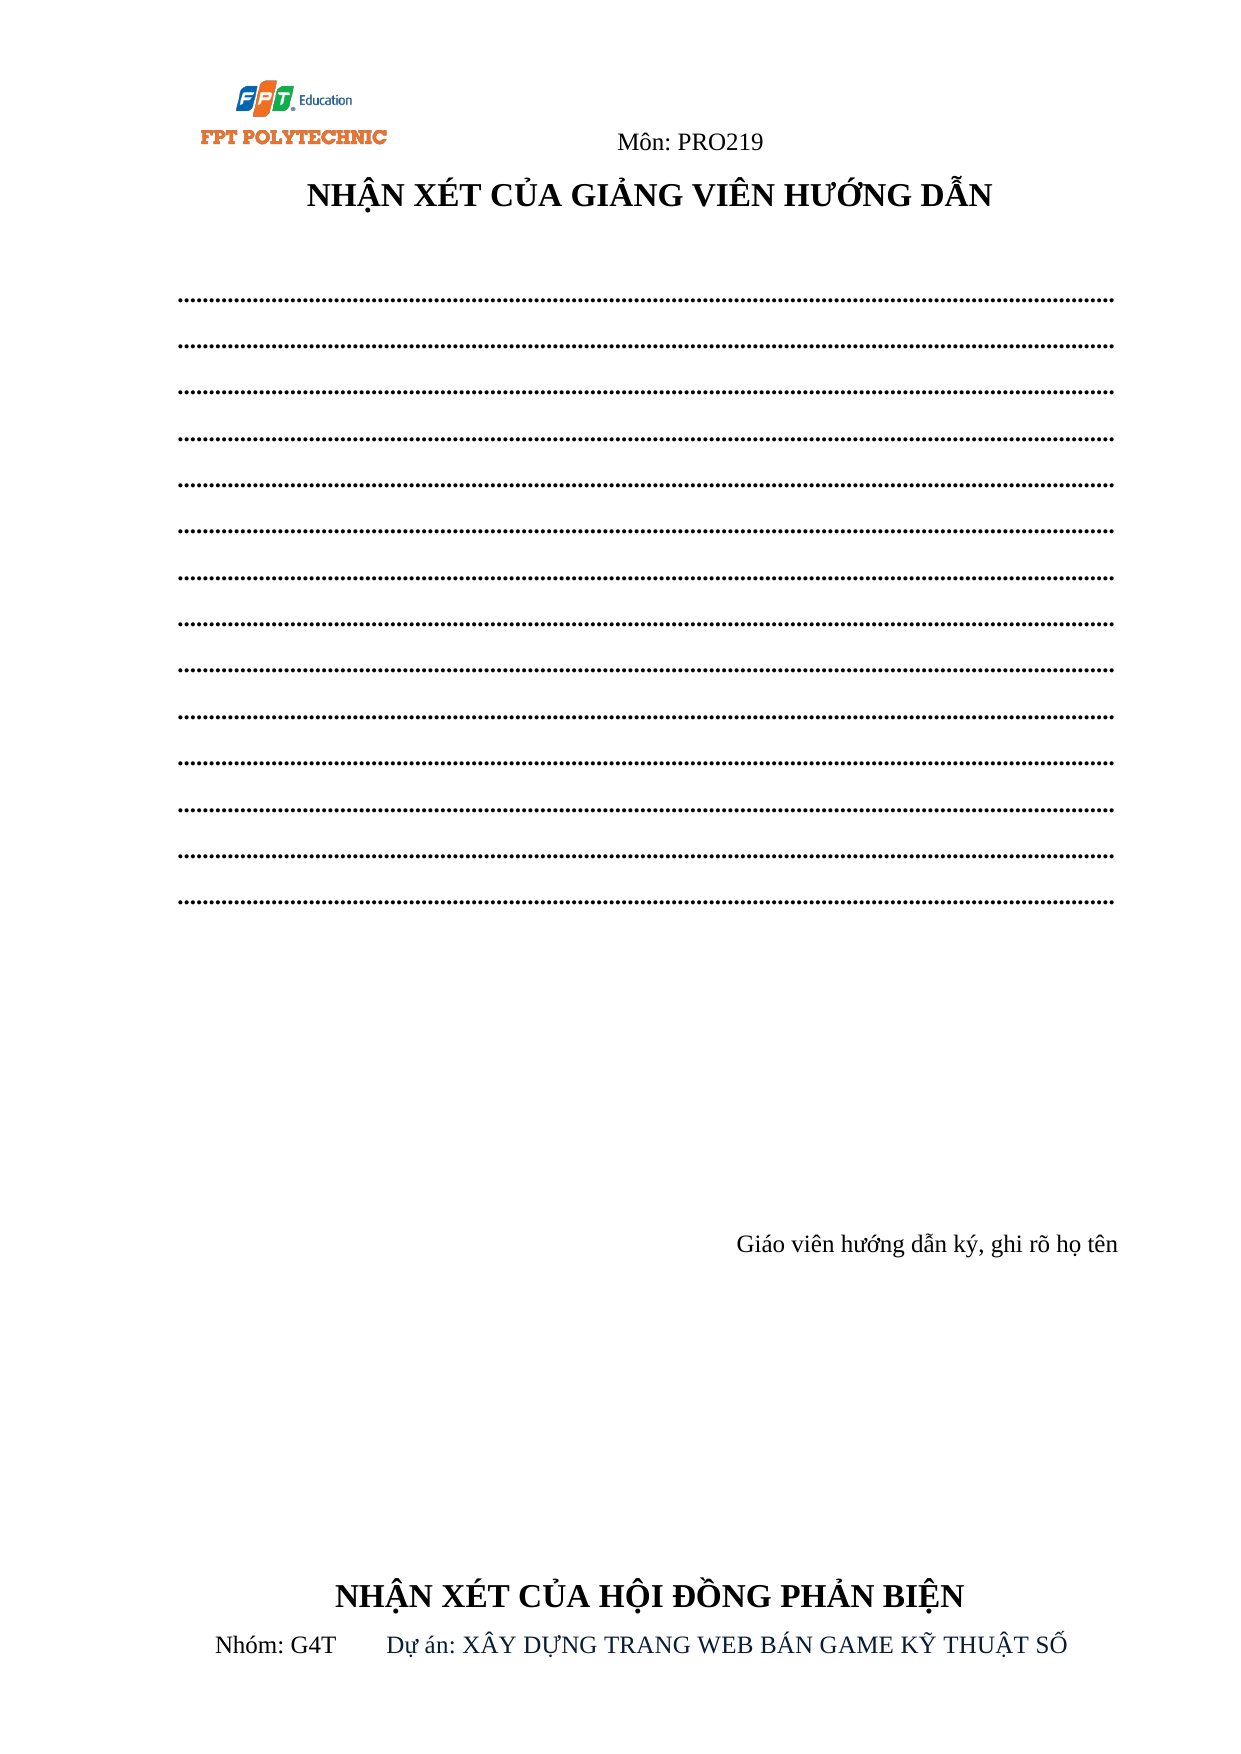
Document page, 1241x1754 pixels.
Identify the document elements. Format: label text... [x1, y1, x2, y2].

text NHẬN XÉT CỦA GIẢNG VIÊN HƯỚNG DẪN [177, 175, 1122, 214]
text Giáo viên hướng dẫn ký, ghi rõ họ tên [177, 1229, 1122, 1258]
text NHẬN XÉT CỦA HỘI ĐỒNG PHẢN BIỆN [177, 1577, 1122, 1615]
picture [194, 75, 393, 150]
